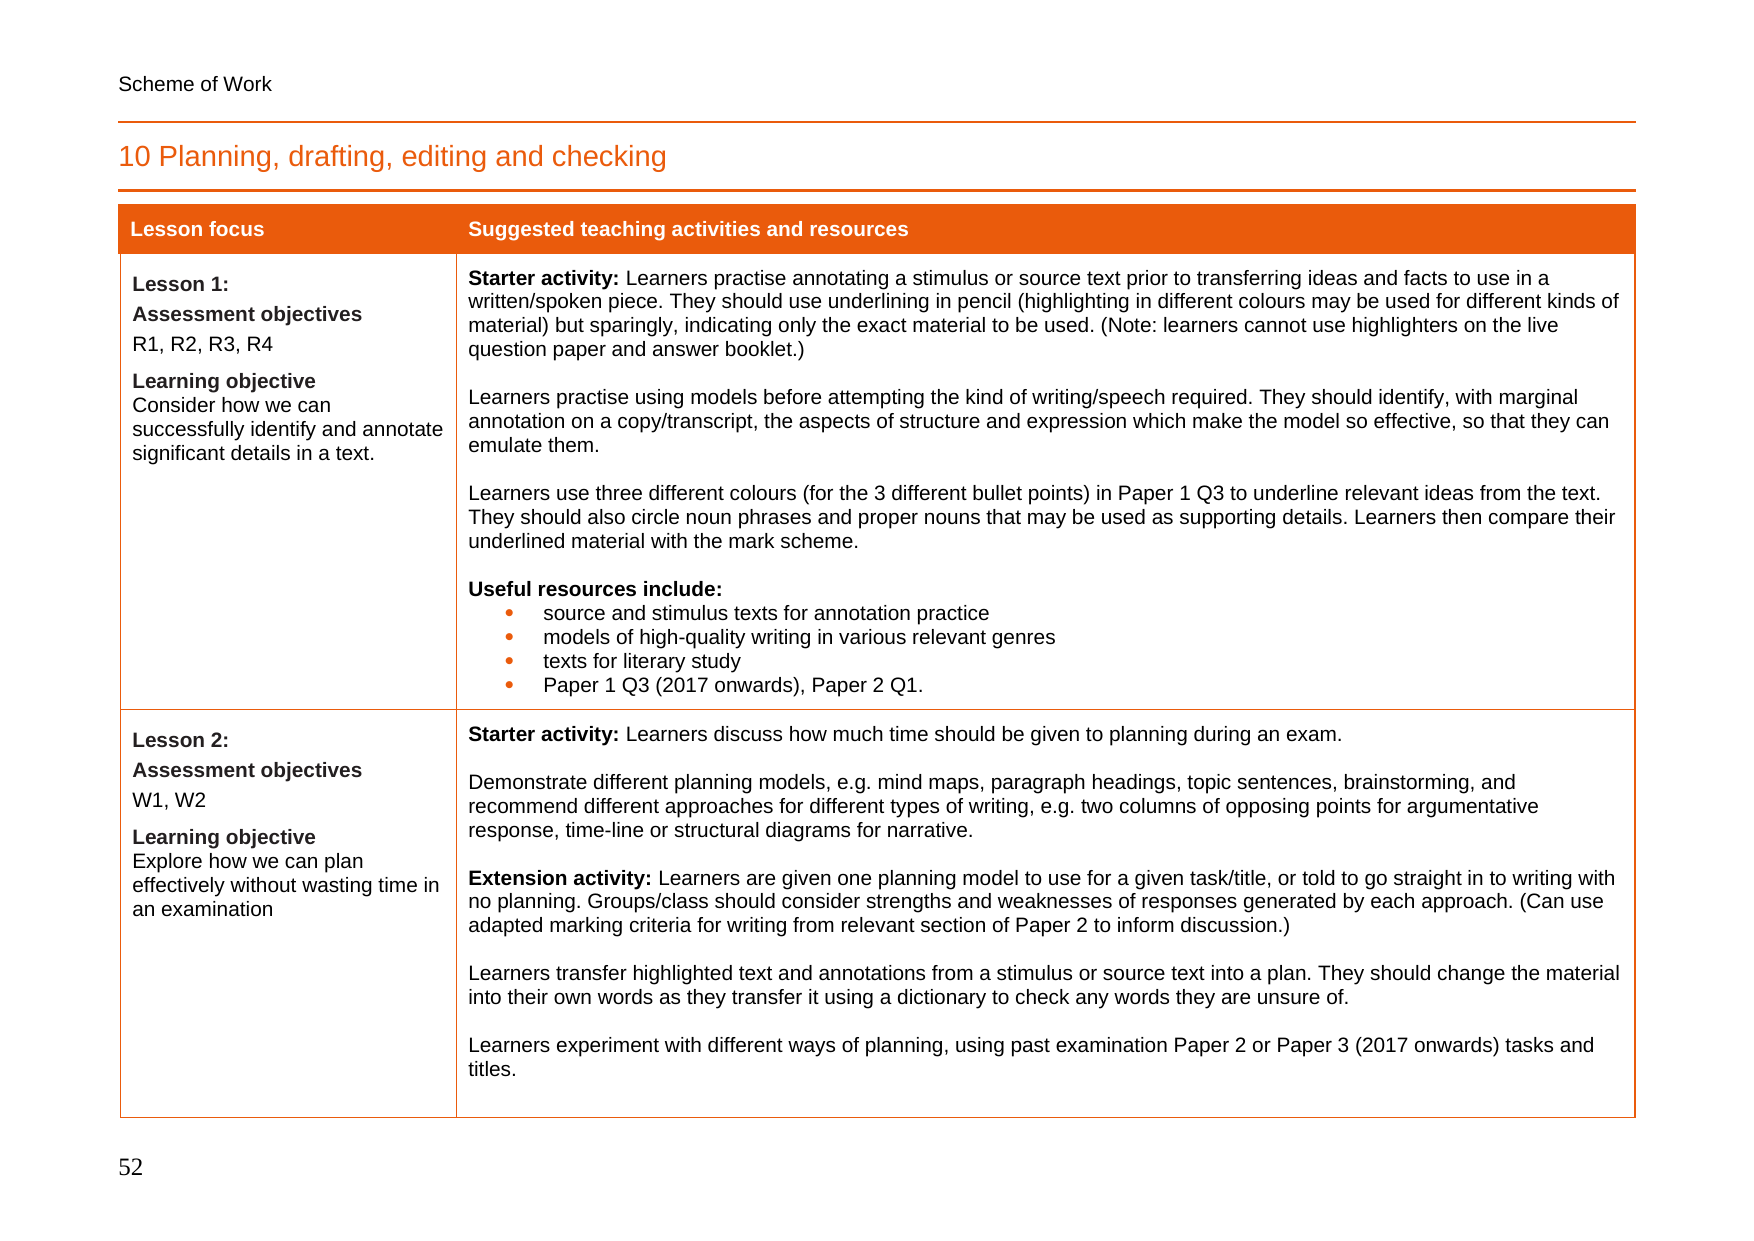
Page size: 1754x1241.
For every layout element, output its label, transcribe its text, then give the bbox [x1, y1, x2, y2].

table_cell Starter activity: Learners practise annotating a stimulus or source text prior to transferring ideas and facts to use in a written/spoken piece. They should use underlining in pencil (highlighting in different colours may be used for different kinds of material) but sparingly, indicating only the exact material to be used. (Note: learners cannot use highlighters on the live question paper and answer booklet.) Learners practise using models before attempting the kind of writing/speech required. They should identify, with marginal annotation on a copy/transcript, the aspects of structure and expression which make the model so effective, so that they can emulate them. Learners use three different colours (for the 3 different bullet points) in Paper 1 Q3 to underline relevant ideas from the text. They should also circle noun phrases and proper nouns that may be used as supporting details. Learners then compare their underlined material with the mark scheme. Useful resources include: source and stimulus texts for annotation practice models of high-quality writing in various relevant genres texts for literary study Paper 1 Q3 (2017 onwards), Paper 2 Q1. [457, 254, 1634, 709]
subtitle 10 Planning, drafting, editing and checking [118, 123, 1636, 189]
table_header Lesson focus [119, 205, 456, 253]
table_cell Lesson 1: Assessment objectives R1, R2, R3, R4 Learning objective Consider how we can successfully identify and annotate significant details in a text. [121, 254, 456, 709]
table_header Suggested teaching activities and resources [457, 205, 1634, 253]
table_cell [121, 710, 456, 1117]
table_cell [457, 710, 1634, 1117]
